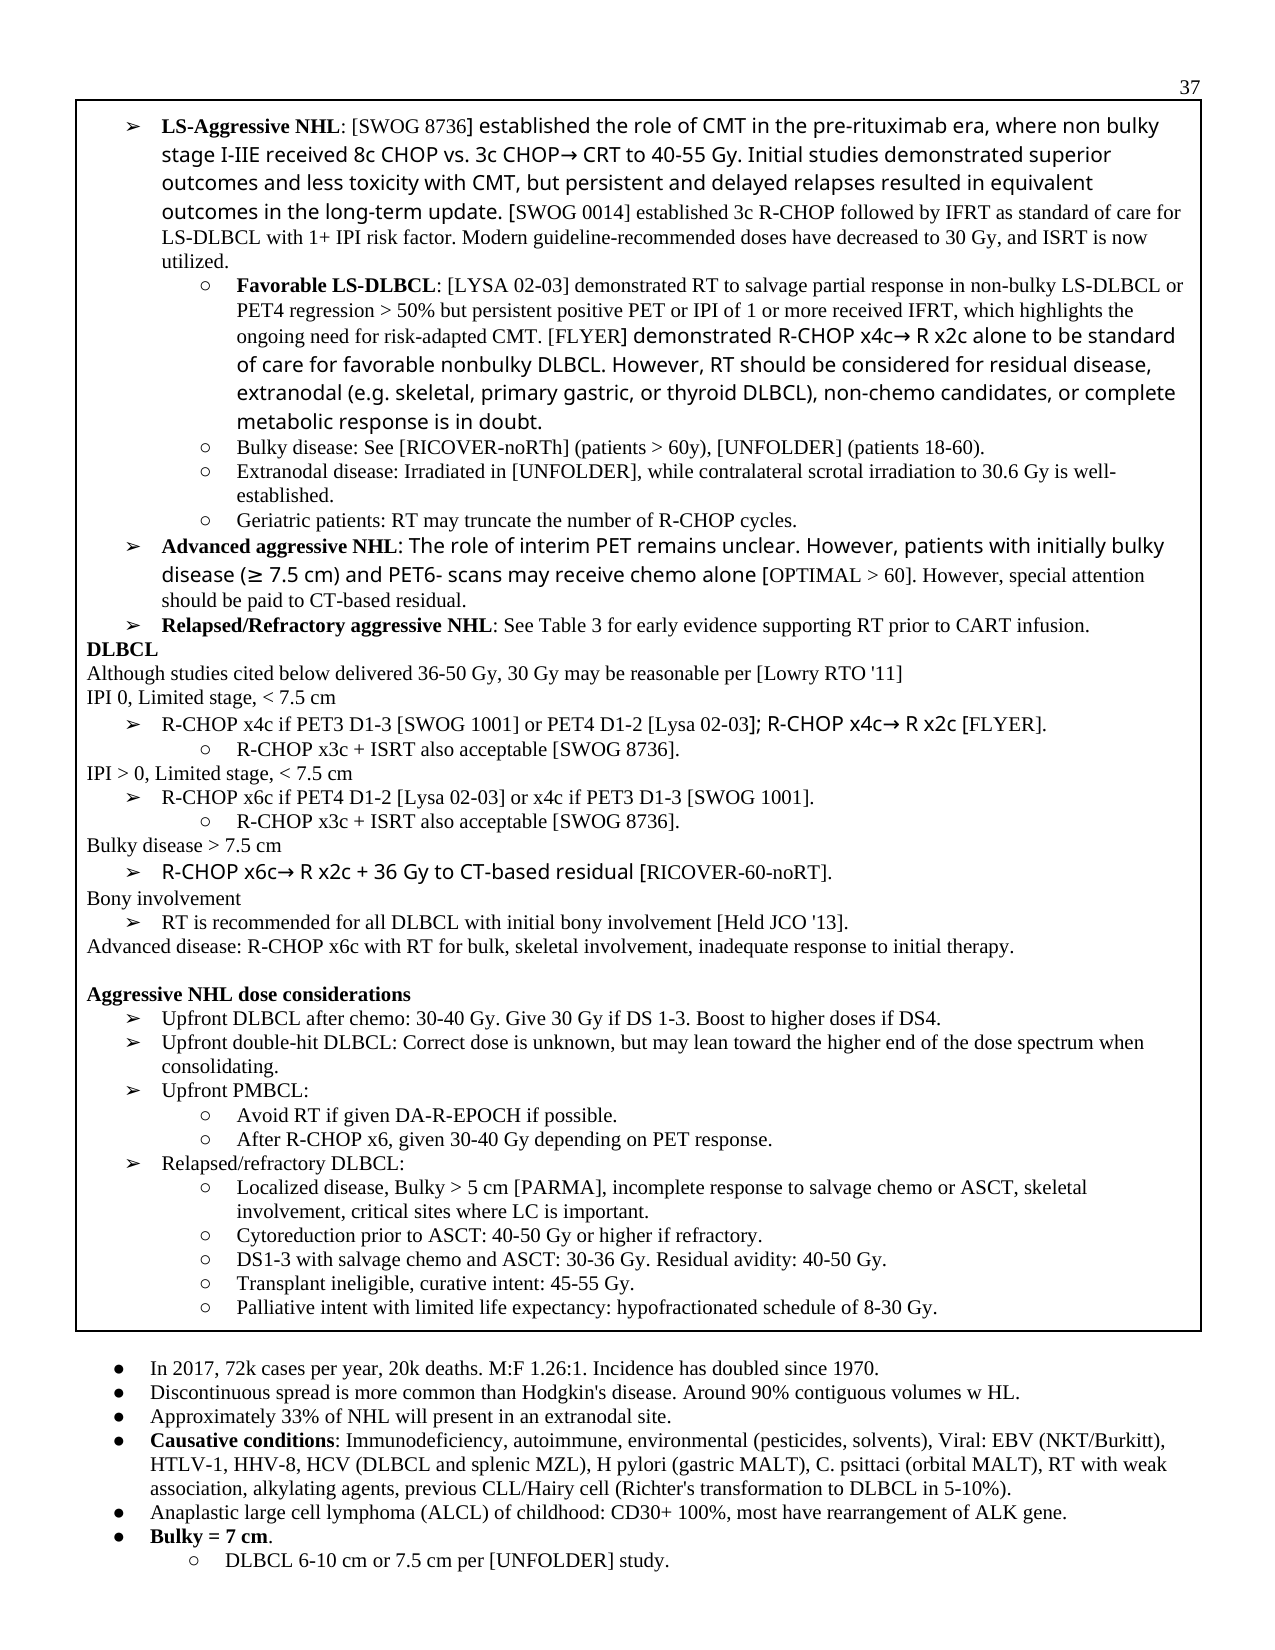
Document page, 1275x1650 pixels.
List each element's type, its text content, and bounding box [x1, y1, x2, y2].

list Bulky = 7 cm. [112, 1524, 1200, 1548]
list DLBCL 6-10 cm or 7.5 cm per [UNFOLDER] study. [187, 1548, 1200, 1572]
list Discontinuous spread is more common than Hodgkin's disease. Around 90% contiguous volumes w HL. [112, 1380, 1200, 1404]
list Causative conditions: Immunodeficiency, autoimmune, environmental (pesticides, solvents), Viral: EBV (NKT/Burkitt), HTLV-1, HHV-8, HCV (DLBCL and splenic MZL), H pylori (gastric MALT), C. psittaci (orbital MALT), RT with weak association, alkylating agents, previous CLL/Hairy cell (Richter's transformation to DLBCL in 5-10%). [112, 1428, 1200, 1500]
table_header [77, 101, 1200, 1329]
list In 2017, 72k cases per year, 20k deaths. M:F 1.26:1. Incidence has doubled since 1970. [112, 1356, 1200, 1380]
list Approximately 33% of NHL will present in an extranodal site. [112, 1404, 1200, 1428]
list Anaplastic large cell lymphoma (ALCL) of childhood: CD30+ 100%, most have rearrangement of ALK gene. [112, 1500, 1200, 1524]
